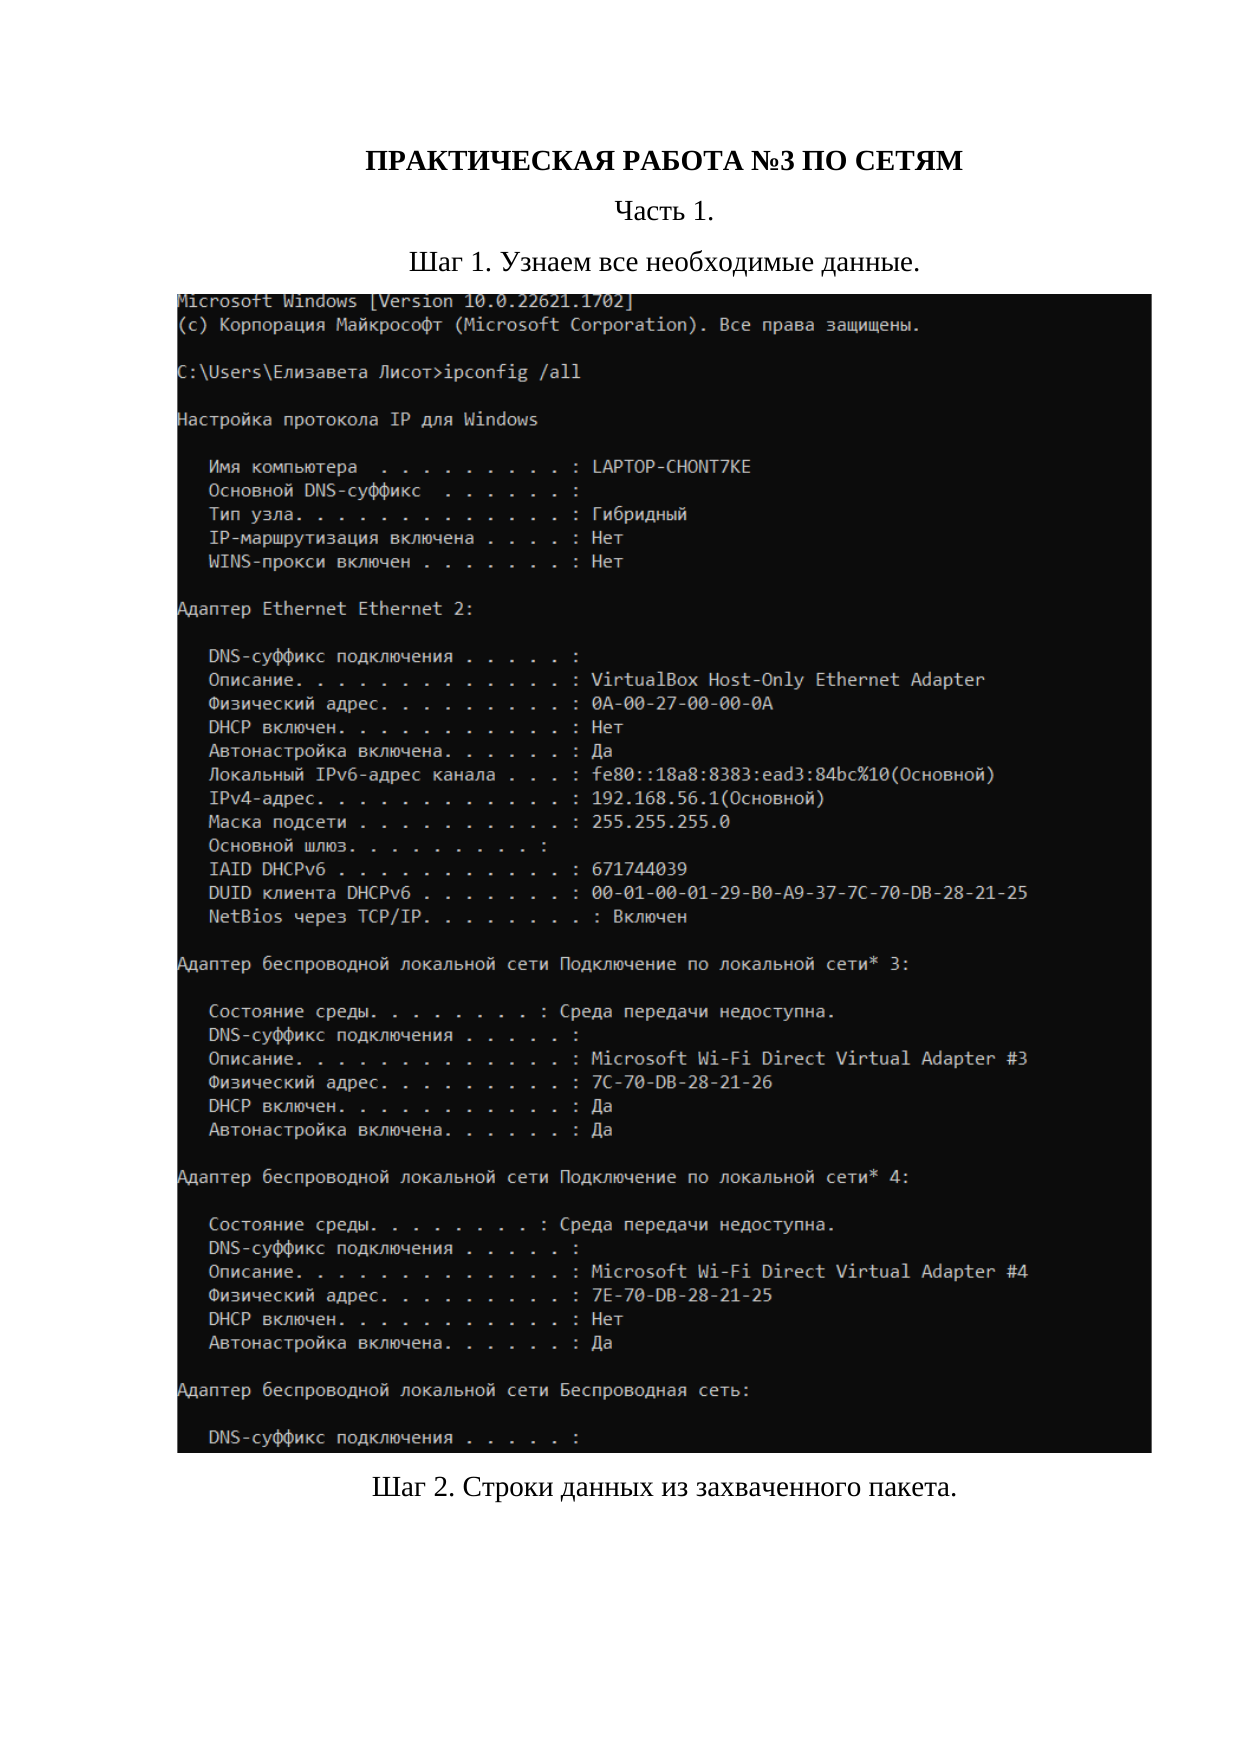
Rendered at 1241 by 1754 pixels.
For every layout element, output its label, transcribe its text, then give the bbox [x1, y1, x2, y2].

subtitle ПРАКТИЧЕСКАЯ РАБОТА №3 ПО СЕТЯМ [177, 143, 1152, 177]
text Часть 1. [177, 193, 1152, 227]
text Шаг 1. Узнаем все необходимые данные. [177, 244, 1152, 277]
picture [177, 294, 1152, 1453]
text Шаг 2. Строки данных из захваченного пакета. [177, 1469, 1152, 1502]
